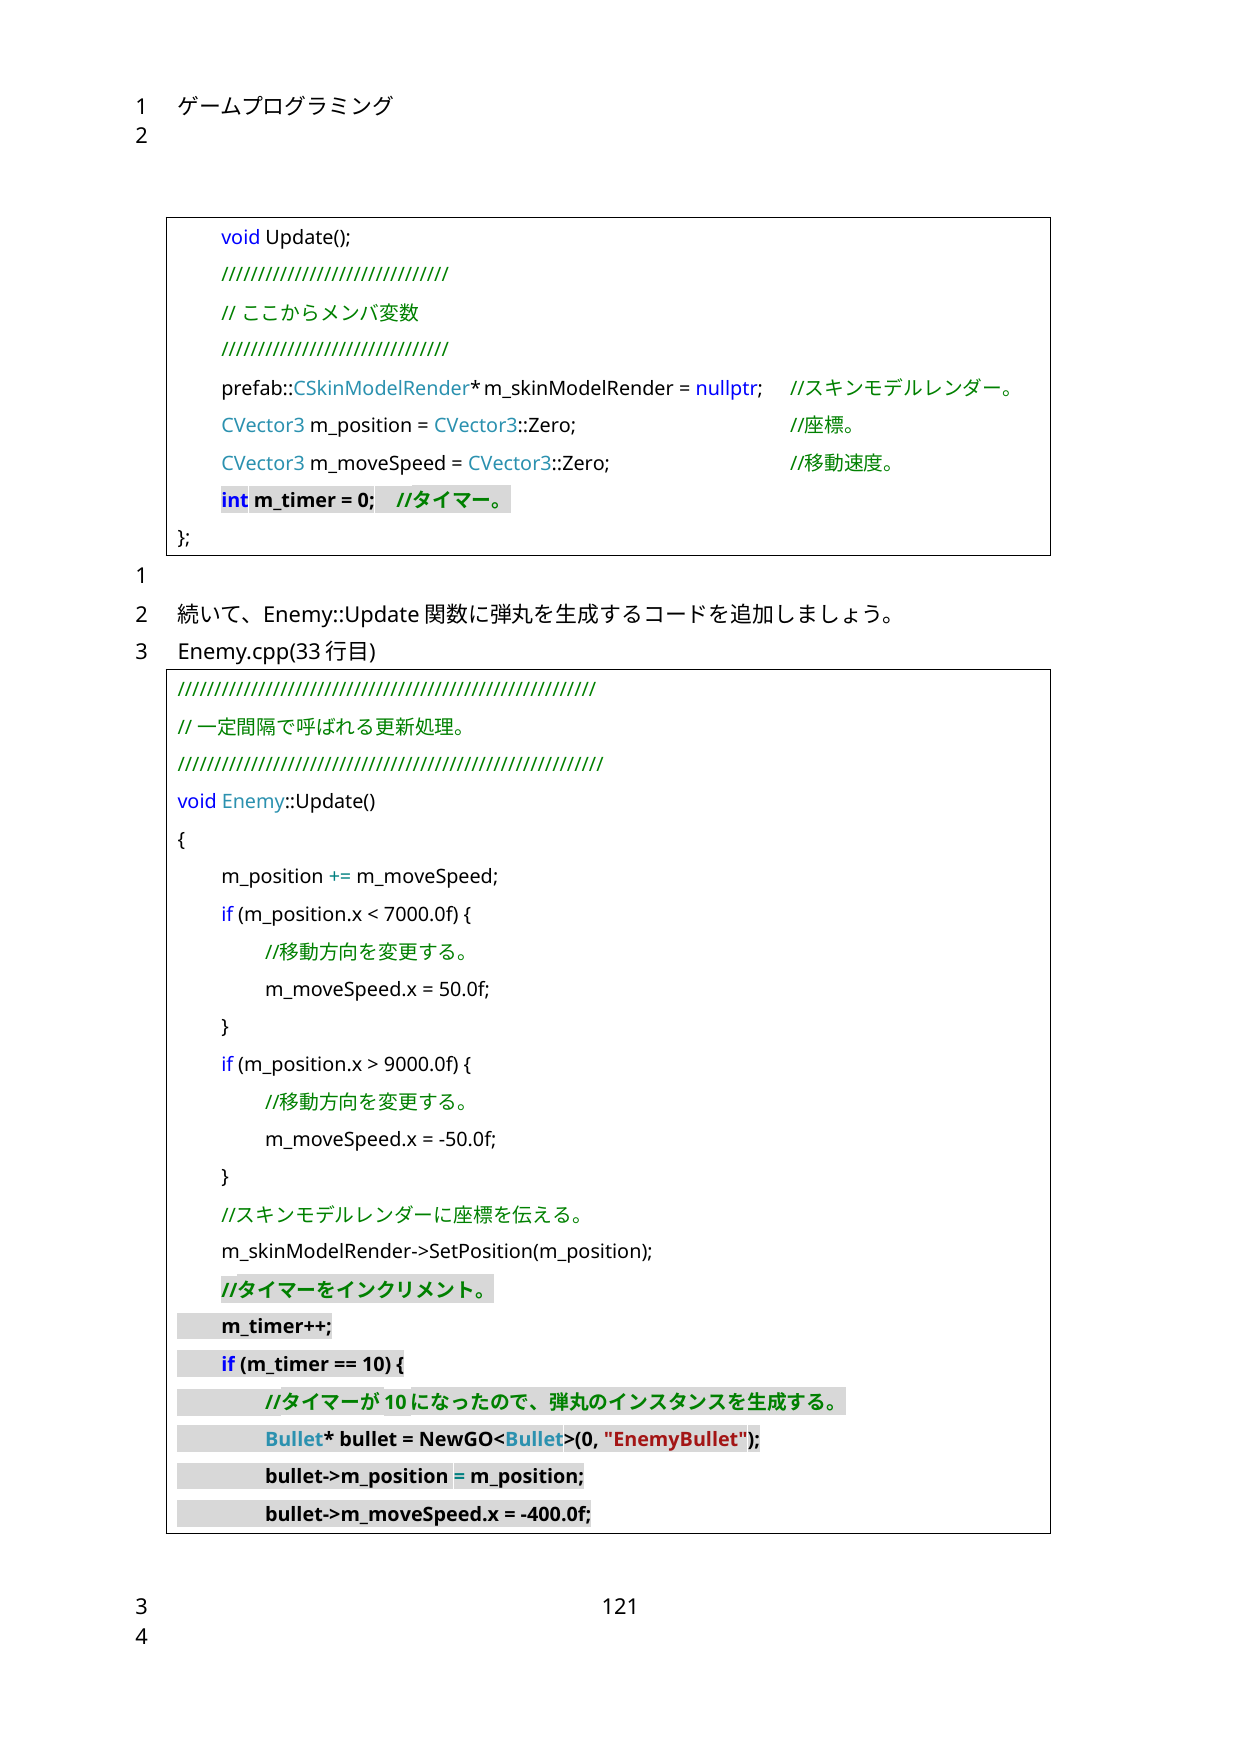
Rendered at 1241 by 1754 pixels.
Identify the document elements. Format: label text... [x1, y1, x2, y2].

text 続いて、Enemy::Update関数に弾丸を生成するコードを追加しましょう。 [177, 594, 1063, 631]
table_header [167, 218, 1050, 555]
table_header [167, 670, 1050, 1532]
text Enemy.cpp(33行目) [177, 631, 1063, 669]
